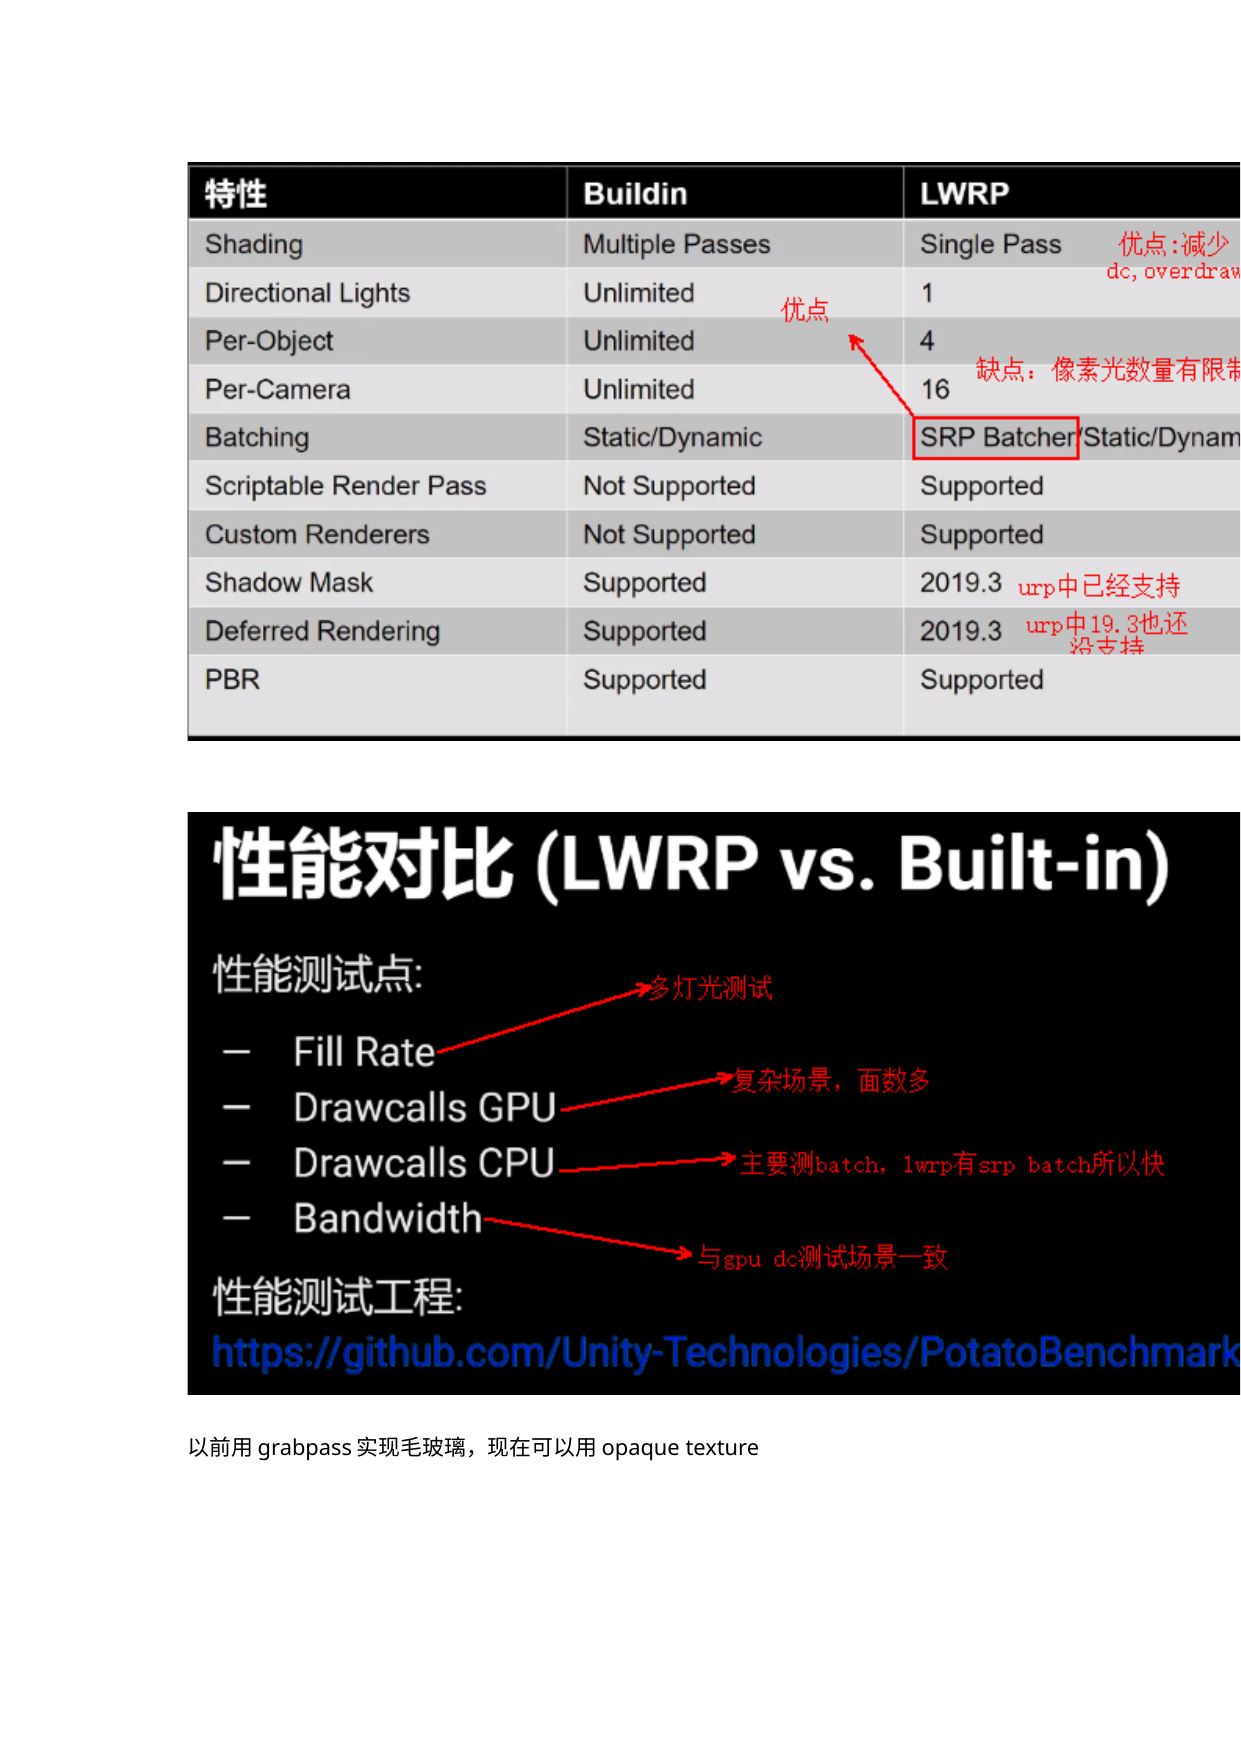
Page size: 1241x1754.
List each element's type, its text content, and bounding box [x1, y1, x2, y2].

picture [187, 812, 1241, 1395]
text 以前用grabpass实现毛玻璃，现在可以用opaque texture [187, 1429, 1053, 1462]
picture [187, 162, 1241, 741]
